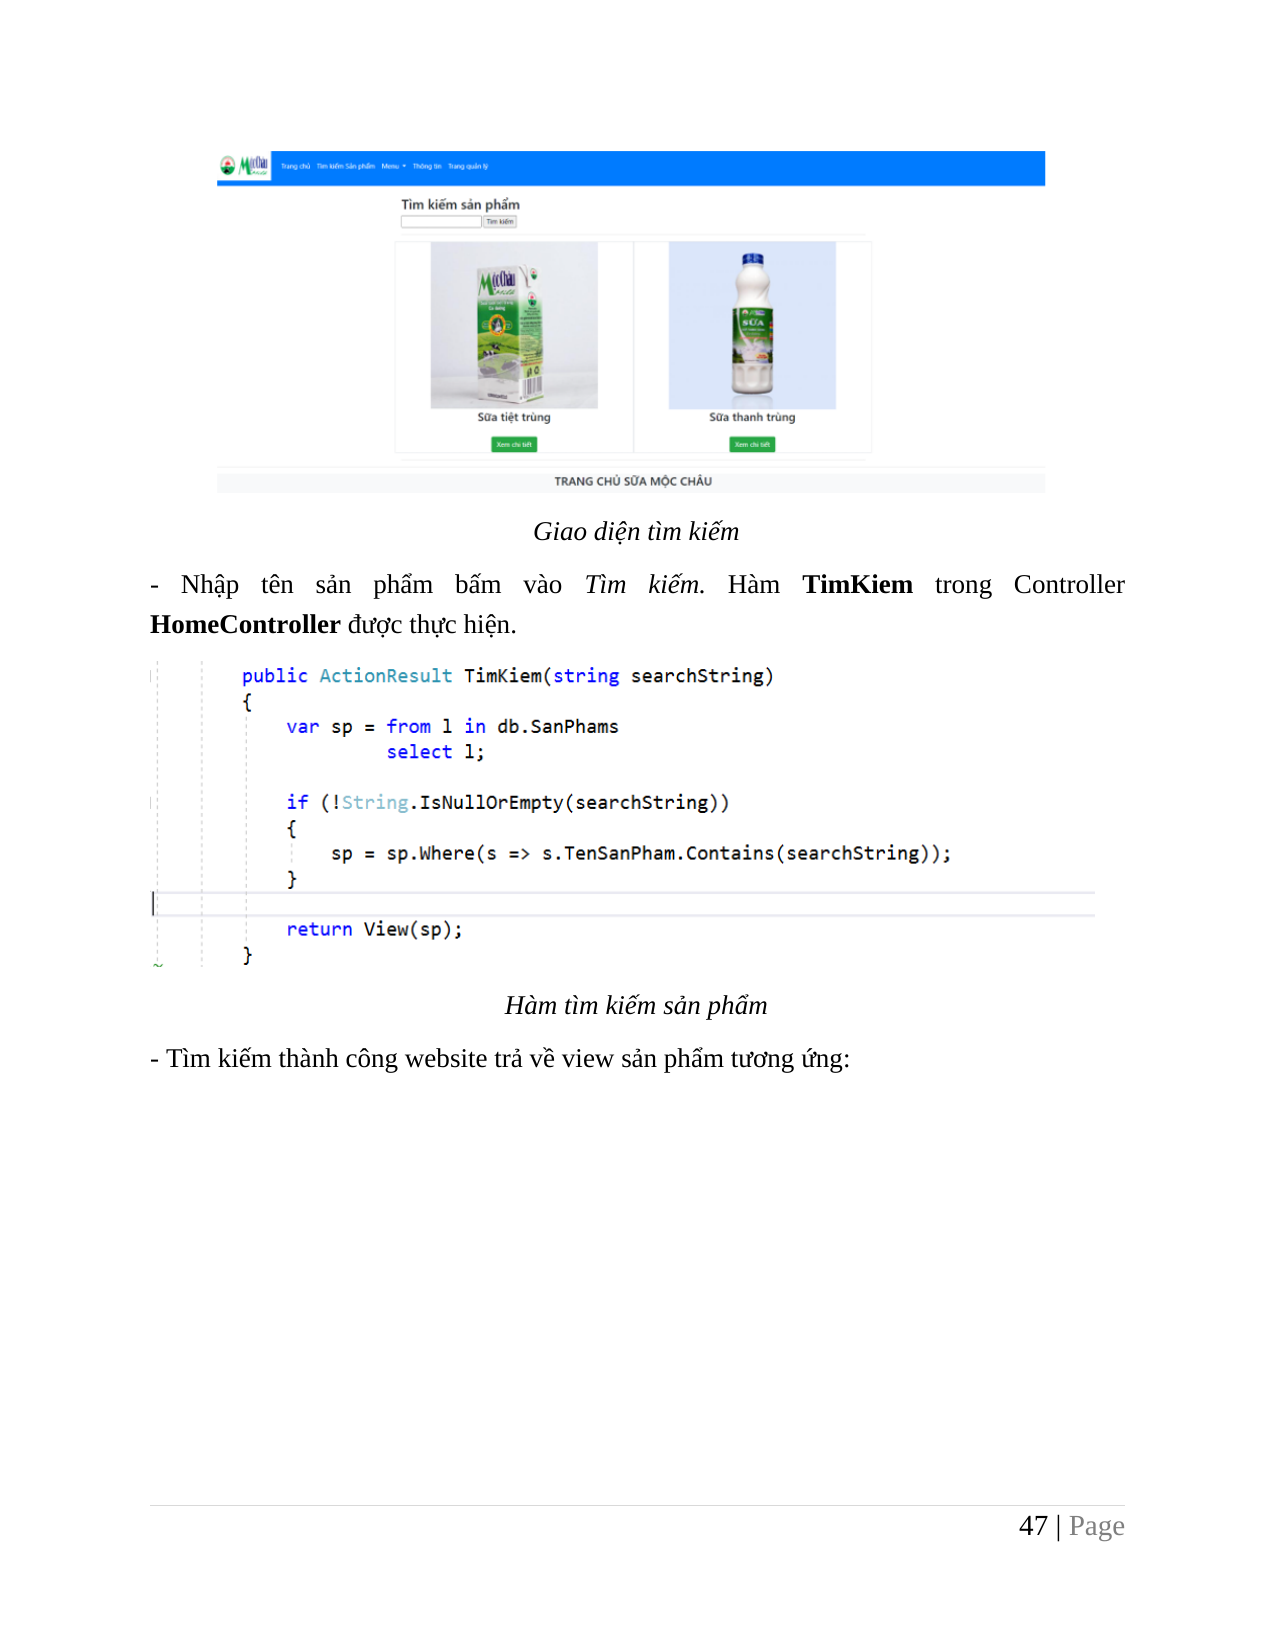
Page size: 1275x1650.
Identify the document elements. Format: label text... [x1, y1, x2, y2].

text Hàm tìm kiếm sản phẩm [150, 989, 1125, 1020]
picture [150, 661, 1095, 967]
text Giao diện tìm kiếm [150, 515, 1125, 546]
picture [212, 150, 1063, 493]
text - Nhập tên sản phẩm bấm vào Tìm kiếm. Hàm TimKiem trong Controller HomeController được thực hiện. [150, 568, 1125, 640]
text - Tìm kiếm thành công website trả về view sản phẩm tương ứng: [150, 1042, 1125, 1073]
